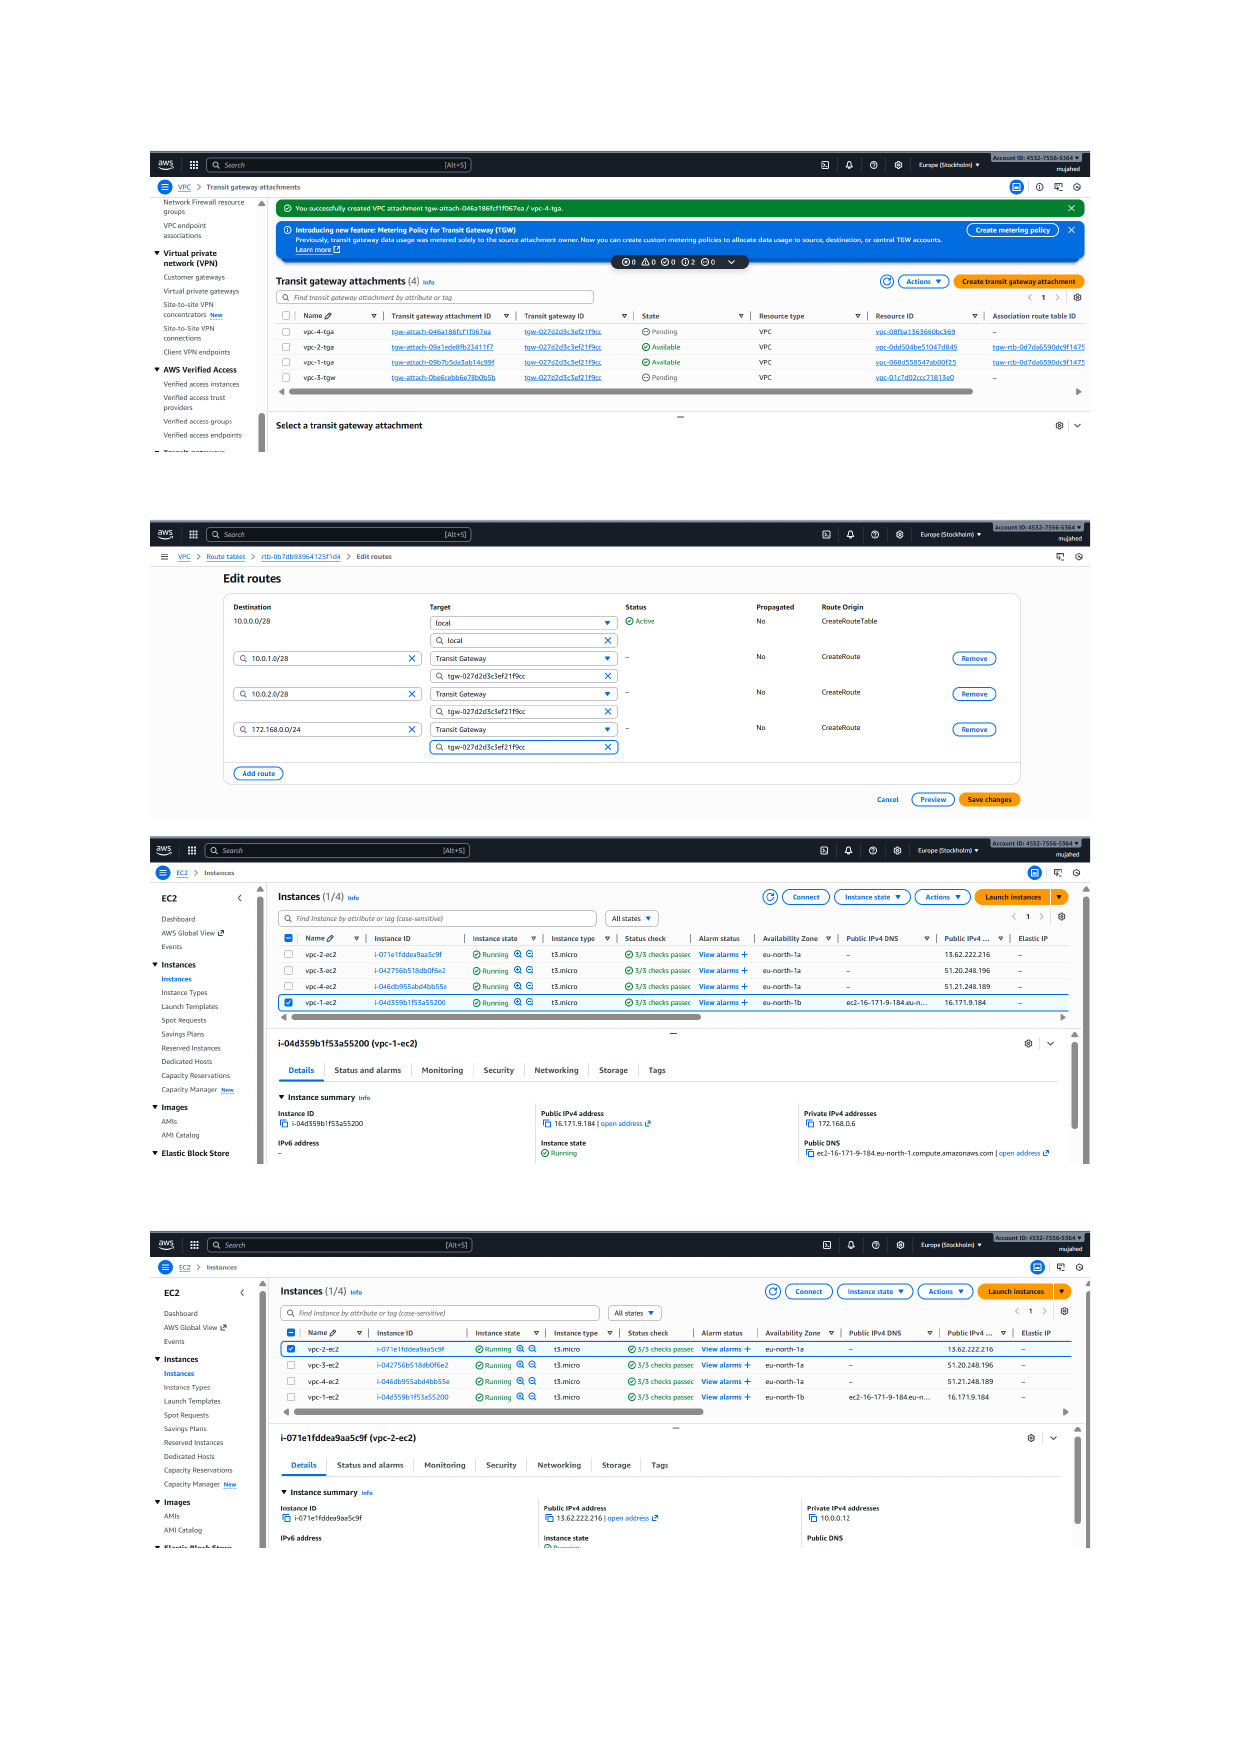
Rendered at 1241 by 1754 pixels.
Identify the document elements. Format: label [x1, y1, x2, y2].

picture [150, 836, 1091, 1164]
picture [150, 150, 1091, 452]
picture [150, 517, 1091, 818]
picture [150, 1229, 1091, 1548]
